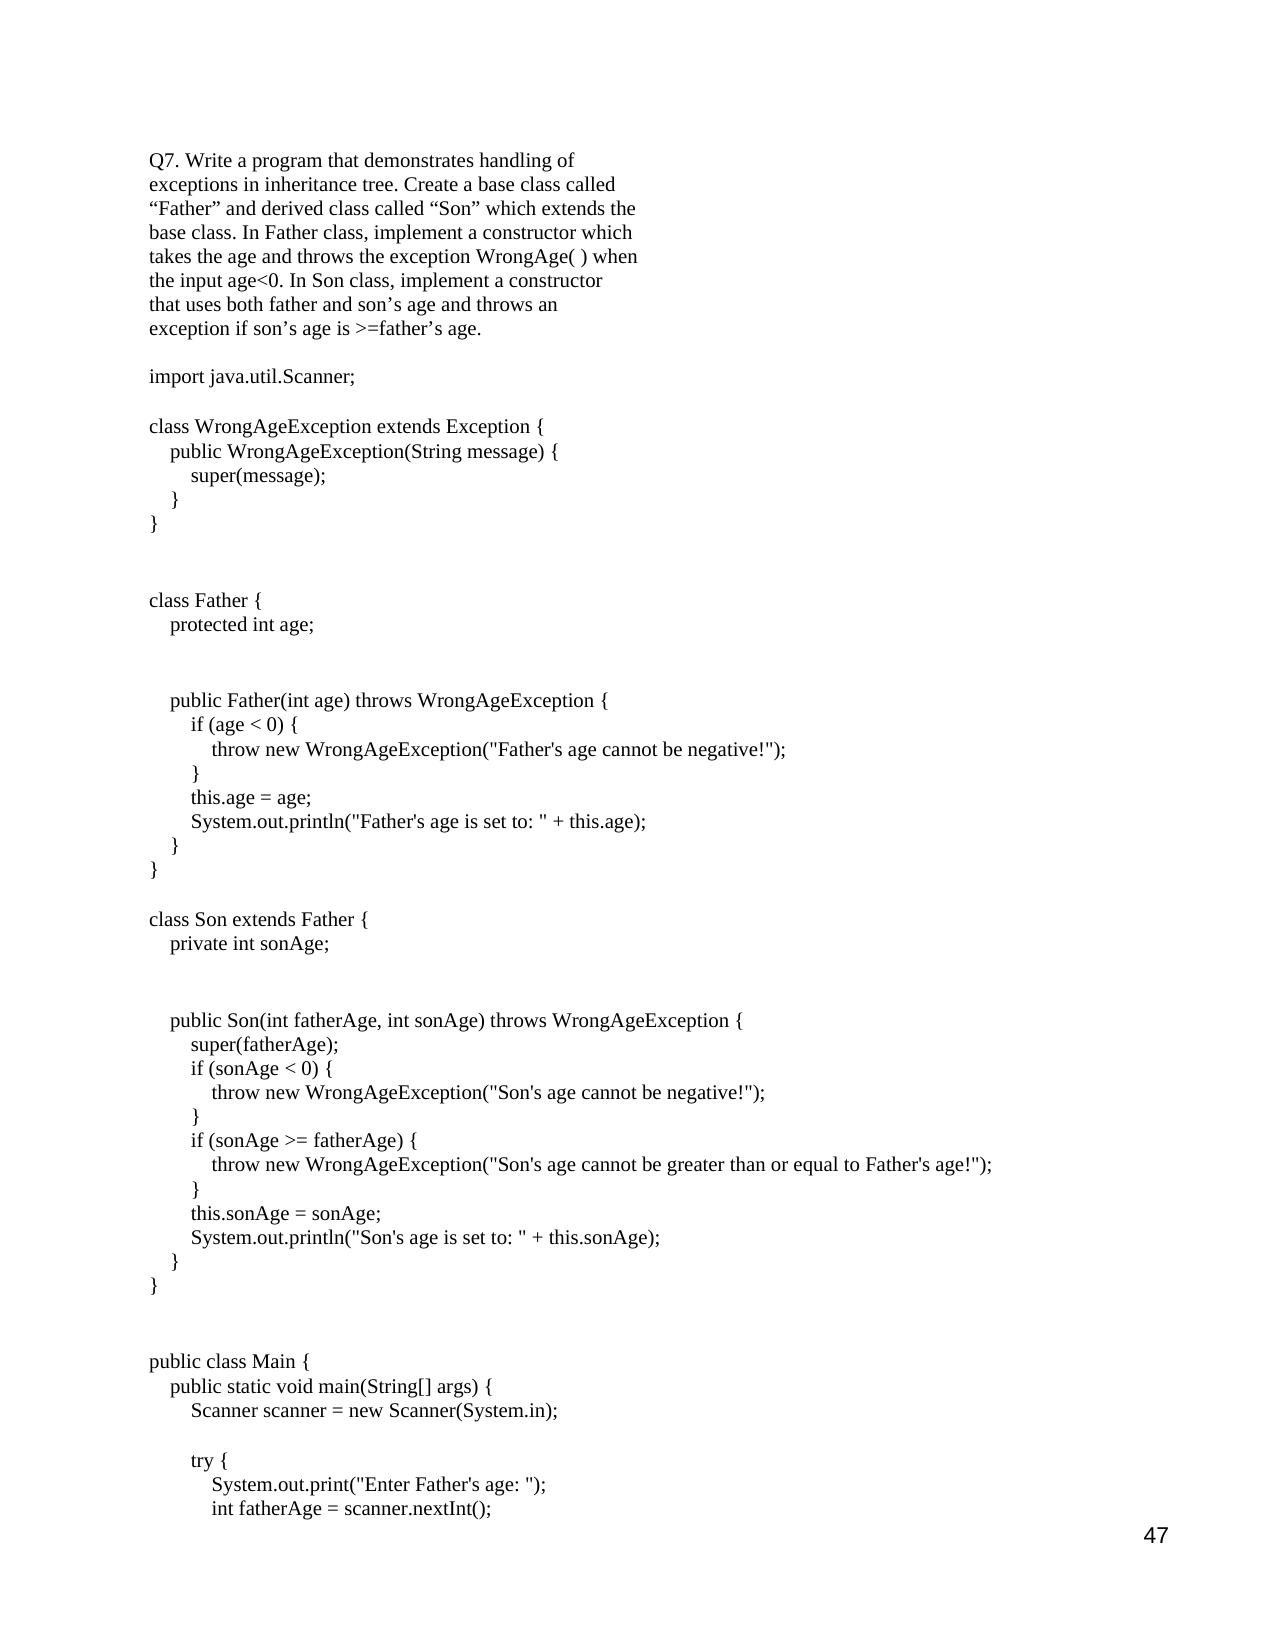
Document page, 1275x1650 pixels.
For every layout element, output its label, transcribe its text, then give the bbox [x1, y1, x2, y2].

text takes the age and throws the exception WrongAge( ) when [149, 244, 1169, 268]
text try { [149, 1448, 1169, 1472]
text } [149, 511, 1169, 535]
text throw new WrongAgeException("Son's age cannot be greater than or equal to Father's age!"); [149, 1152, 1169, 1176]
text exceptions in inheritance tree. Create a base class called [149, 172, 1169, 196]
text class Son extends Father { [149, 907, 1169, 931]
text Scanner scanner = new Scanner(System.in); [149, 1398, 1169, 1422]
text this.age = age; [149, 784, 1169, 809]
text } [149, 487, 1169, 511]
text if (age < 0) { [149, 712, 1169, 736]
text that uses both father and son’s age and throws an [149, 292, 1169, 316]
text the input age<0. In Son class, implement a constructor [149, 268, 1169, 292]
text protected int age; [149, 612, 1169, 636]
text } [149, 1273, 1169, 1297]
text this.sonAge = sonAge; [149, 1201, 1169, 1224]
text public static void main(String[] args) { [149, 1373, 1169, 1398]
text class Father { [149, 587, 1169, 612]
text if (sonAge < 0) { [149, 1056, 1169, 1080]
text exception if son’s age is >=father’s age. [149, 316, 1169, 340]
text } [149, 833, 1169, 857]
text import java.util.Scanner; [149, 364, 1169, 388]
text base class. In Father class, implement a constructor which [149, 220, 1169, 244]
text public Father(int age) throws WrongAgeException { [149, 688, 1169, 712]
text } [149, 1104, 1169, 1128]
text public class Main { [149, 1349, 1169, 1373]
text } [149, 1249, 1169, 1273]
text System.out.print("Enter Father's age: "); [149, 1472, 1169, 1496]
text System.out.println("Son's age is set to: " + this.sonAge); [149, 1224, 1169, 1249]
text throw new WrongAgeException("Father's age cannot be negative!"); [149, 736, 1169, 761]
text super(message); [149, 463, 1169, 487]
text “Father” and derived class called “Son” which extends the [149, 196, 1169, 220]
text Q7. Write a program that demonstrates handling of [149, 147, 1169, 172]
text } [149, 1176, 1169, 1201]
text public WrongAgeException(String message) { [149, 438, 1169, 463]
text } [149, 761, 1169, 784]
text super(fatherAge); [149, 1032, 1169, 1056]
text throw new WrongAgeException("Son's age cannot be negative!"); [149, 1080, 1169, 1104]
text public Son(int fatherAge, int sonAge) throws WrongAgeException { [149, 1008, 1169, 1032]
text if (sonAge >= fatherAge) { [149, 1128, 1169, 1152]
text int fatherAge = scanner.nextInt(); [149, 1496, 1169, 1520]
text private int sonAge; [149, 931, 1169, 955]
text class WrongAgeException extends Exception { [149, 414, 1169, 438]
text } [149, 857, 1169, 881]
text System.out.println("Father's age is set to: " + this.age); [149, 809, 1169, 833]
